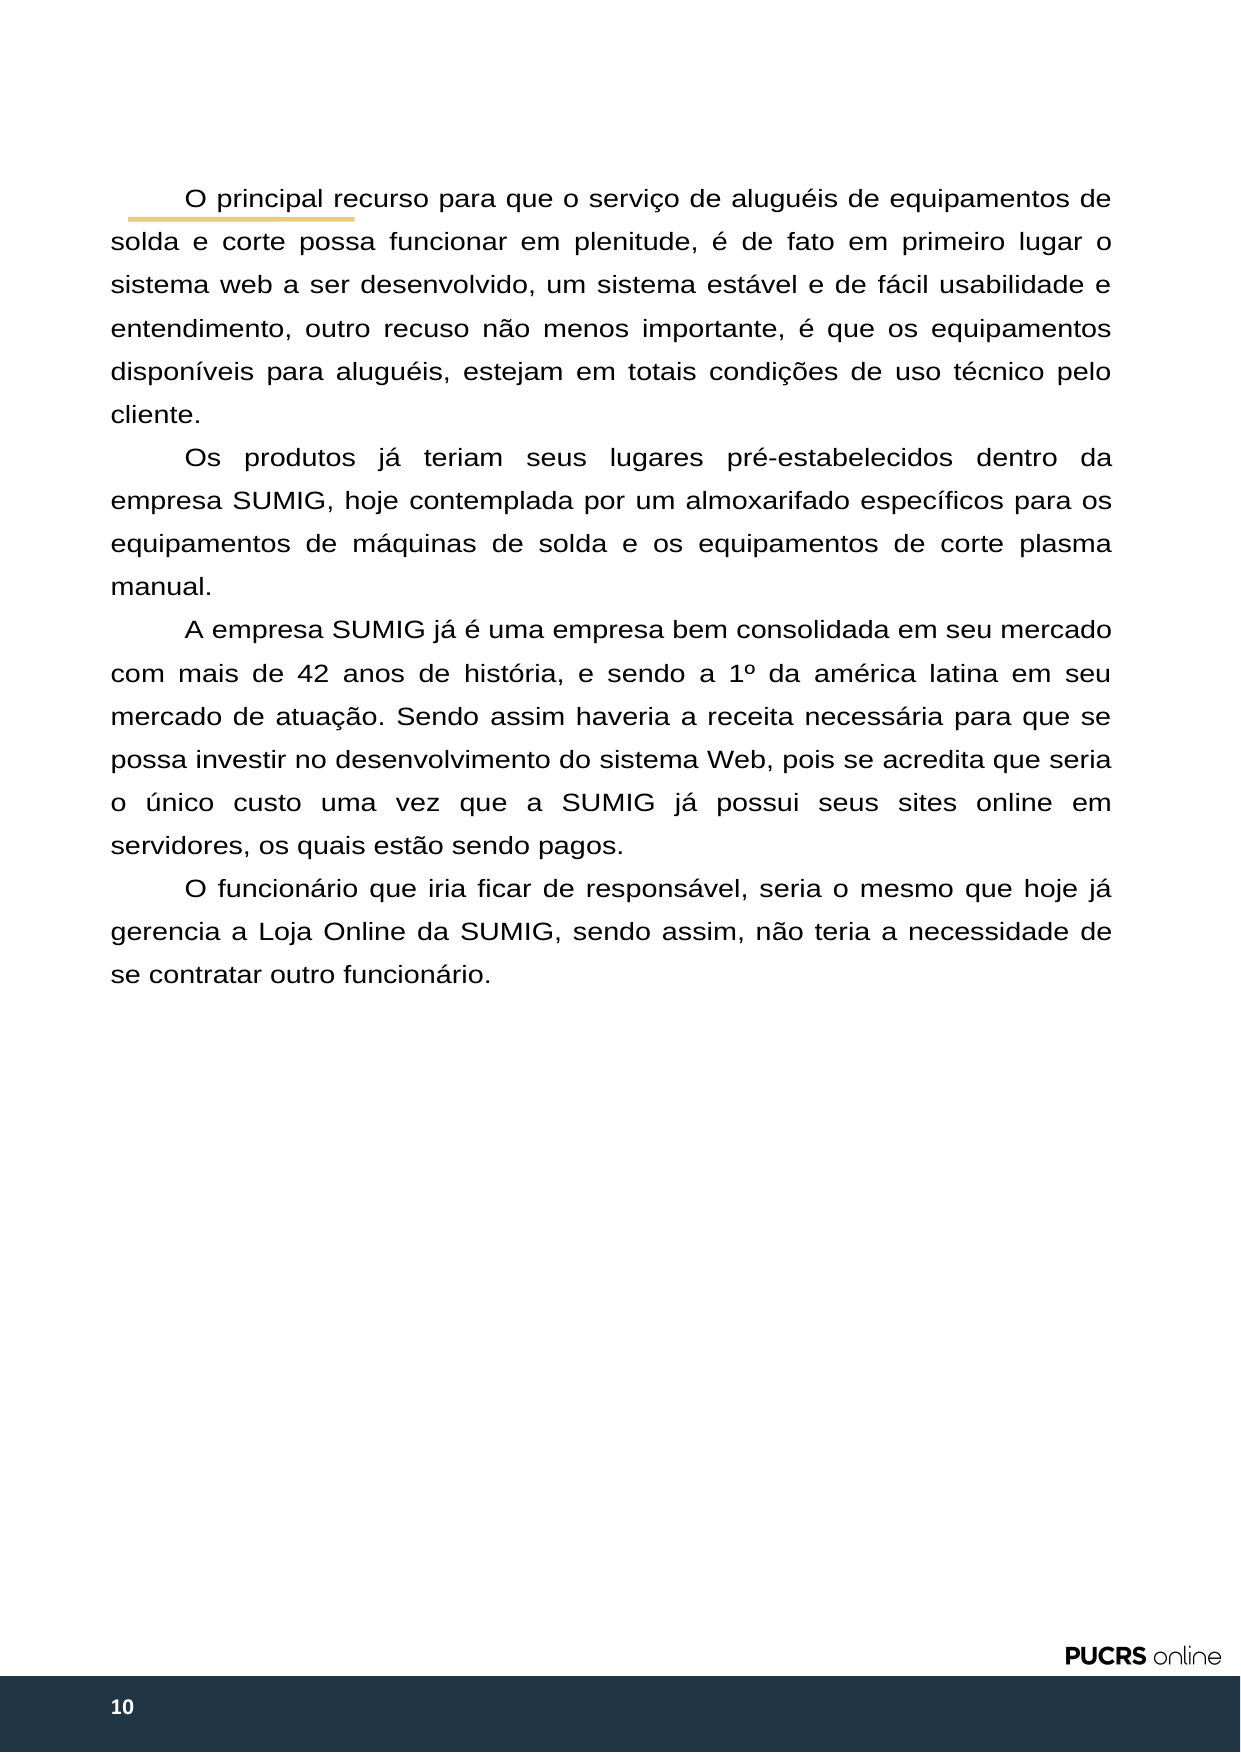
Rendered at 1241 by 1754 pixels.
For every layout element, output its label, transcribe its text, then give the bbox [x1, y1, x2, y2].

text O principal recurso para que o serviço de aluguéis de equipamentos de solda e corte possa funcionar em plenitude, é de fato em primeiro lugar o sistema web a ser desenvolvido, um sistema estável e de fácil usabilidade e entendimento, outro recuso não menos importante, é que os equipamentos disponíveis para aluguéis, estejam em totais condições de uso técnico pelo cliente. [110, 184, 1114, 429]
picture [1064, 1645, 1222, 1667]
text O funcionário que iria ficar de responsável, seria o mesmo que hoje já gerencia a Loja Online da SUMIG, sendo assim, não teria a necessidade de se contratar outro funcionário. [110, 874, 1114, 989]
text Os produtos já teriam seus lugares pré-estabelecidos dentro da empresa SUMIG, hoje contemplada por um almoxarifado específicos para os equipamentos de máquinas de solda e os equipamentos de corte plasma manual. [110, 443, 1114, 601]
text A empresa SUMIG já é uma empresa bem consolidada em seu mercado com mais de 42 anos de história, e sendo a 1º da américa latina em seu mercado de atuação. Sendo assim haveria a receita necessária para que se possa investir no desenvolvimento do sistema Web, pois se acredita que seria o único custo uma vez que a SUMIG já possui seus sites online em servidores, os quais estão sendo pagos. [110, 616, 1114, 860]
